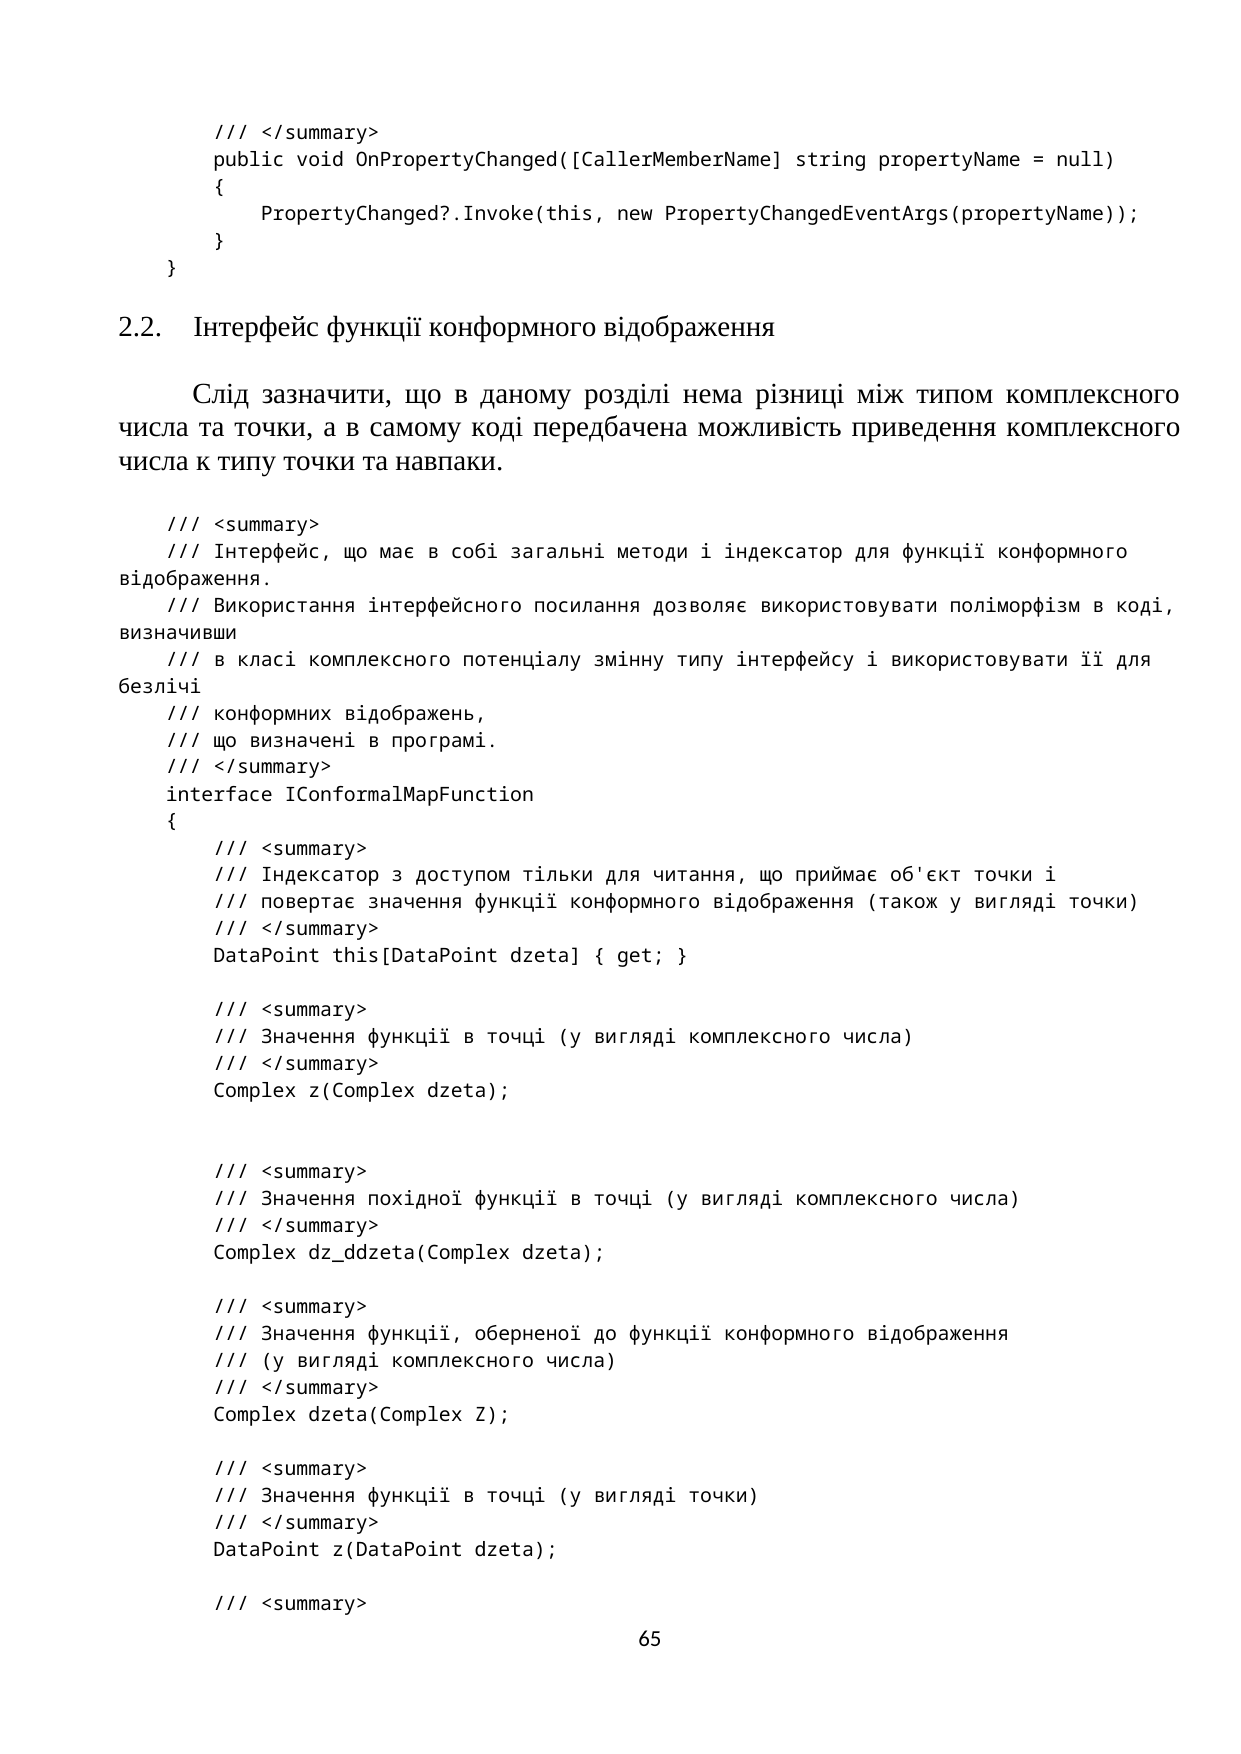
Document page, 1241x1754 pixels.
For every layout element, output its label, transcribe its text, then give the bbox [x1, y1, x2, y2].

list Інтерфейс функції конформного відображення [118, 309, 1181, 342]
text /// <summary> [118, 1157, 1181, 1184]
text Complex dz_ddzeta(Complex dzeta); [118, 1238, 1181, 1265]
text /// </summary> [118, 1211, 1181, 1238]
text /// </summary> [118, 915, 1181, 942]
text interface IConformalMapFunction [118, 780, 1181, 807]
text /// повертає значення функції конформного відображення (також у вигляді точки) [118, 888, 1181, 915]
text Complex z(Complex dzeta); [118, 1077, 1181, 1103]
text /// <summary> [118, 1292, 1181, 1319]
text /// </summary> [118, 753, 1181, 780]
text { [118, 807, 1181, 834]
text /// </summary> [118, 1373, 1181, 1400]
text /// Індексатор з доступом тільки для читання, що приймає об'єкт точки і [118, 861, 1181, 888]
text /// Значення функції, оберненої до функції конформного відображення [118, 1319, 1181, 1346]
text Слід зазначити, що в даному розділі нема різниці між типом комплексного числа та точки, а в самому коді передбачена можливість приведення комплексного числа к типу точки та навпаки. [118, 376, 1181, 476]
text } [118, 226, 1181, 253]
text /// <summary> [118, 996, 1181, 1023]
text /// Інтерфейс, що має в собі загальні методи і індексатор для функції конформного відображення. [118, 537, 1181, 591]
text /// <summary> [118, 834, 1181, 861]
text /// Значення функції в точці (у вигляді точки) [118, 1481, 1181, 1508]
text /// </summary> [118, 1508, 1181, 1535]
text /// Використання інтерфейсного посилання дозволяє використовувати поліморфізм в коді, визначивши [118, 591, 1181, 645]
text Complex dzeta(Complex Z); [118, 1400, 1181, 1427]
text /// Значення функції в точці (у вигляді комплексного числа) [118, 1023, 1181, 1049]
text /// Значення похідної функції в точці (у вигляді комплексного числа) [118, 1184, 1181, 1211]
text /// що визначені в програмі. [118, 726, 1181, 753]
text DataPoint z(DataPoint dzeta); [118, 1535, 1181, 1562]
text /// (у вигляді комплексного числа) [118, 1346, 1181, 1373]
text /// конформних відображень, [118, 699, 1181, 726]
text /// <summary> [118, 1454, 1181, 1481]
text { [118, 172, 1181, 199]
text /// <summary> [118, 510, 1181, 537]
text PropertyChanged?.Invoke(this, new PropertyChangedEventArgs(propertyName)); [118, 199, 1181, 226]
text /// <summary> [118, 1589, 1181, 1616]
text /// </summary> [118, 1049, 1181, 1077]
text /// в класі комплексного потенціалу змінну типу інтерфейсу і використовувати її для безлічі [118, 645, 1181, 699]
text /// </summary> [118, 118, 1181, 145]
text DataPoint this[DataPoint dzeta] { get; } [118, 942, 1181, 969]
text public void OnPropertyChanged([CallerMemberName] string propertyName = null) [118, 145, 1181, 172]
text } [118, 253, 1181, 280]
